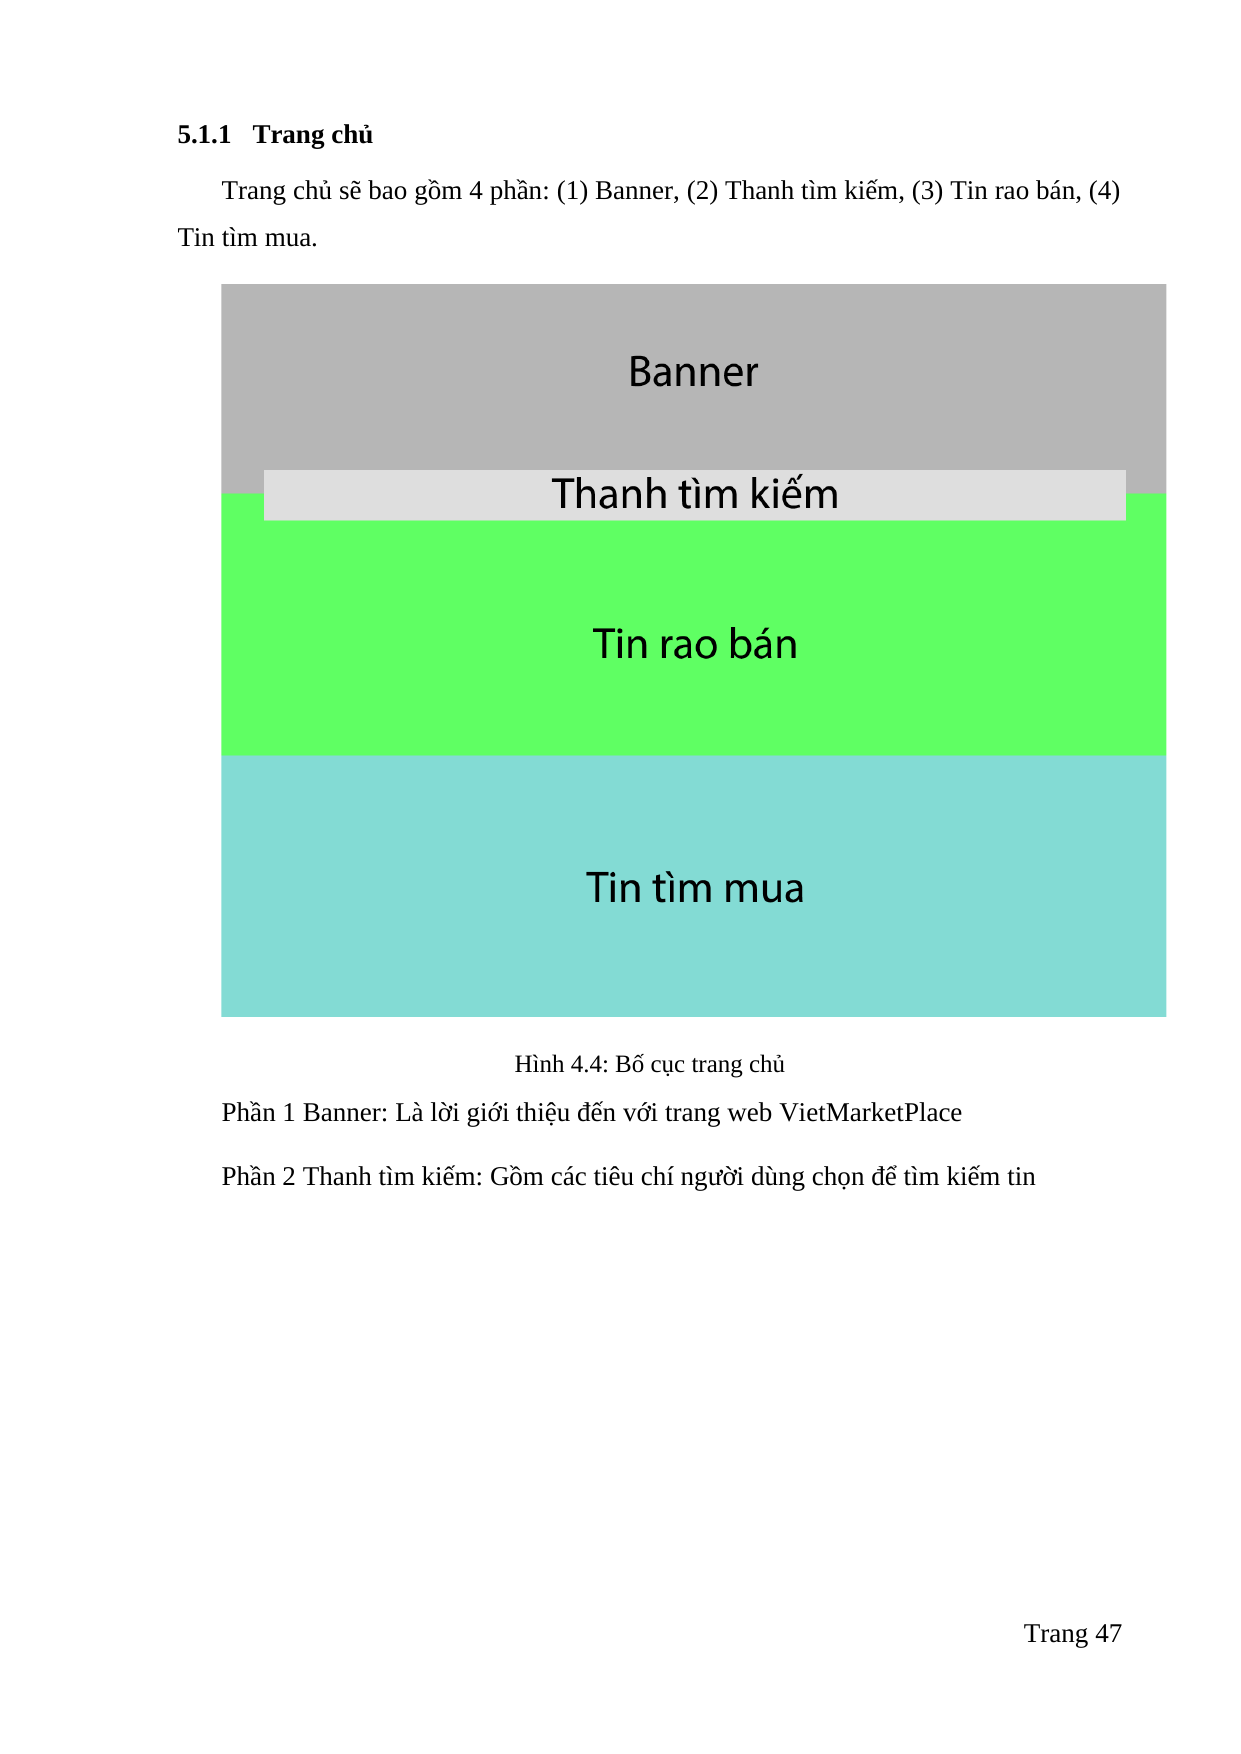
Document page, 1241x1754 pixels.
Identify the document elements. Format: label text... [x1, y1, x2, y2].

text Phần 1 Banner: Là lời giới thiệu đến với trang web VietMarketPlace [177, 1096, 1122, 1128]
text Trang chủ sẽ bao gồm 4 phần: (1) Banner, (2) Thanh tìm kiếm, (3) Tin rao bán, (4) Tin tìm mua. [177, 174, 1122, 252]
text Hình 4.4: Bố cục trang chủ [177, 1049, 1122, 1077]
picture [221, 284, 1167, 1017]
subtitle Trang chủ [177, 118, 1122, 149]
text Phần 2 Thanh tìm kiếm: Gồm các tiêu chí người dùng chọn để tìm kiếm tin [177, 1160, 1122, 1191]
